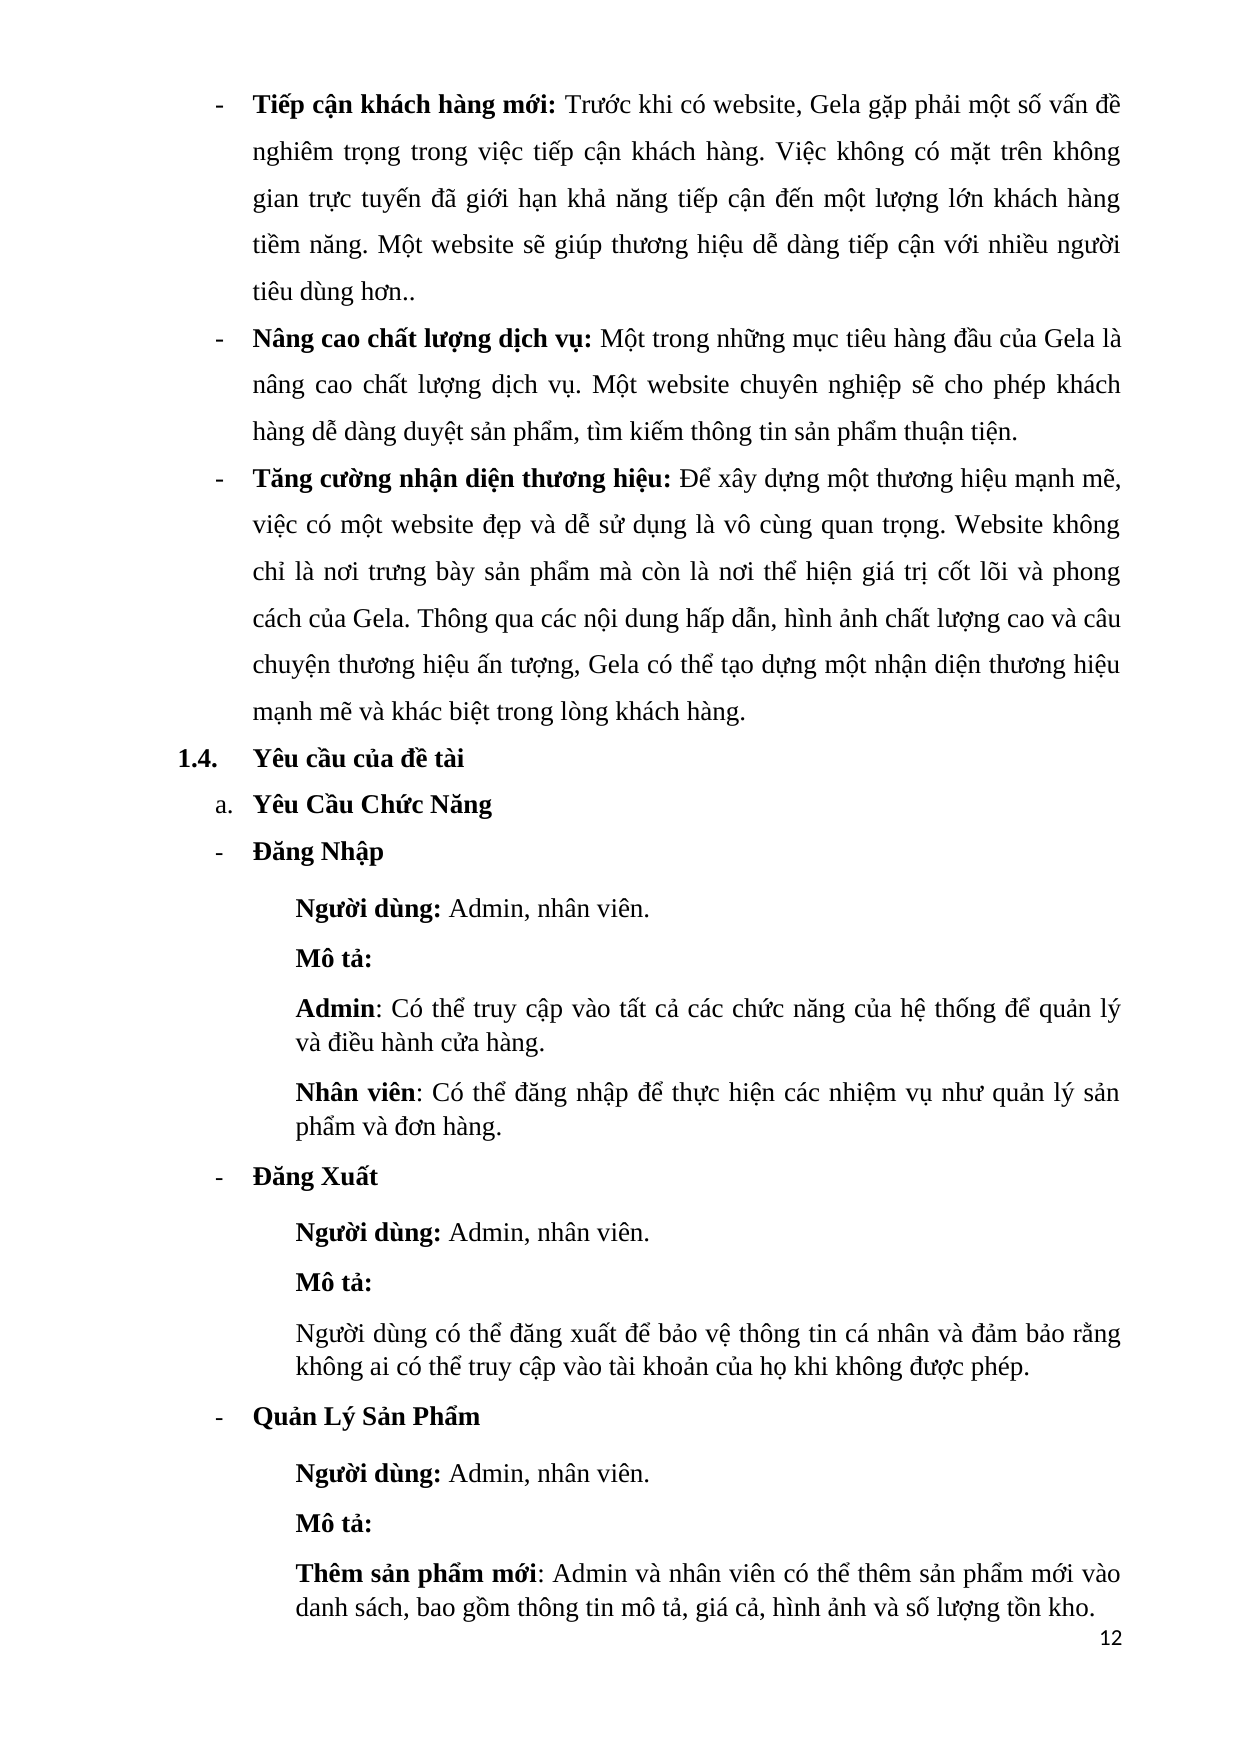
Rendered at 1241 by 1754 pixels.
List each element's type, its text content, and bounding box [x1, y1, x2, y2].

text Mô tả: [295, 1507, 1122, 1538]
list Đăng Nhập [215, 835, 1122, 866]
text Mô tả: [295, 942, 1122, 973]
list Yêu Cầu Chức Năng [215, 789, 1122, 820]
list Tăng cường nhận diện thương hiệu: Để xây dựng một thương hiệu mạnh mẽ, việc có một website đẹp và dễ sử dụng là vô cùng quan trọng. Website không chỉ là nơi trưng bày sản phẩm mà còn là nơi thể hiện giá trị cốt lõi và phong cách của Gela. Thông qua các nội dung hấp dẫn, hình ảnh chất lượng cao và câu chuyện thương hiệu ấn tượng, Gela có thể tạo dựng một nhận diện thương hiệu mạnh mẽ và khác biệt trong lòng khách hàng. [215, 462, 1122, 726]
list Quản Lý Sản Phẩm [215, 1401, 1122, 1432]
list Tiếp cận khách hàng mới: Trước khi có website, Gela gặp phải một số vấn đề nghiêm trọng trong việc tiếp cận khách hàng. Việc không có mặt trên không gian trực tuyến đã giới hạn khả năng tiếp cận đến một lượng lớn khách hàng tiềm năng. Một website sẽ giúp thương hiệu dễ dàng tiếp cận với nhiều người tiêu dùng hơn.. [215, 89, 1122, 306]
text Người dùng: Admin, nhân viên. [295, 892, 1122, 923]
text Người dùng: Admin, nhân viên. [295, 1216, 1122, 1247]
list Nâng cao chất lượng dịch vụ: Một trong những mục tiêu hàng đầu của Gela là nâng cao chất lượng dịch vụ. Một website chuyên nghiệp sẽ cho phép khách hàng dễ dàng duyệt sản phẩm, tìm kiếm thông tin sản phẩm thuận tiện. [215, 322, 1122, 446]
text Nhân viên: Có thể đăng nhập để thực hiện các nhiệm vụ như quản lý sản phẩm và đơn hàng. [295, 1076, 1122, 1141]
text Thêm sản phẩm mới: Admin và nhân viên có thể thêm sản phẩm mới vào danh sách, bao gồm thông tin mô tả, giá cả, hình ảnh và số lượng tồn kho. [295, 1557, 1122, 1622]
text Mô tả: [295, 1267, 1122, 1298]
text Người dùng có thể đăng xuất để bảo vệ thông tin cá nhân và đảm bảo rằng không ai có thể truy cập vào tài khoản của họ khi không được phép. [295, 1317, 1122, 1381]
text Admin: Có thể truy cập vào tất cả các chức năng của hệ thống để quản lý và điều hành cửa hàng. [295, 992, 1122, 1057]
list Đăng Xuất [215, 1160, 1122, 1191]
text Người dùng: Admin, nhân viên. [295, 1457, 1122, 1488]
list Yêu cầu của đề tài [177, 742, 1122, 773]
